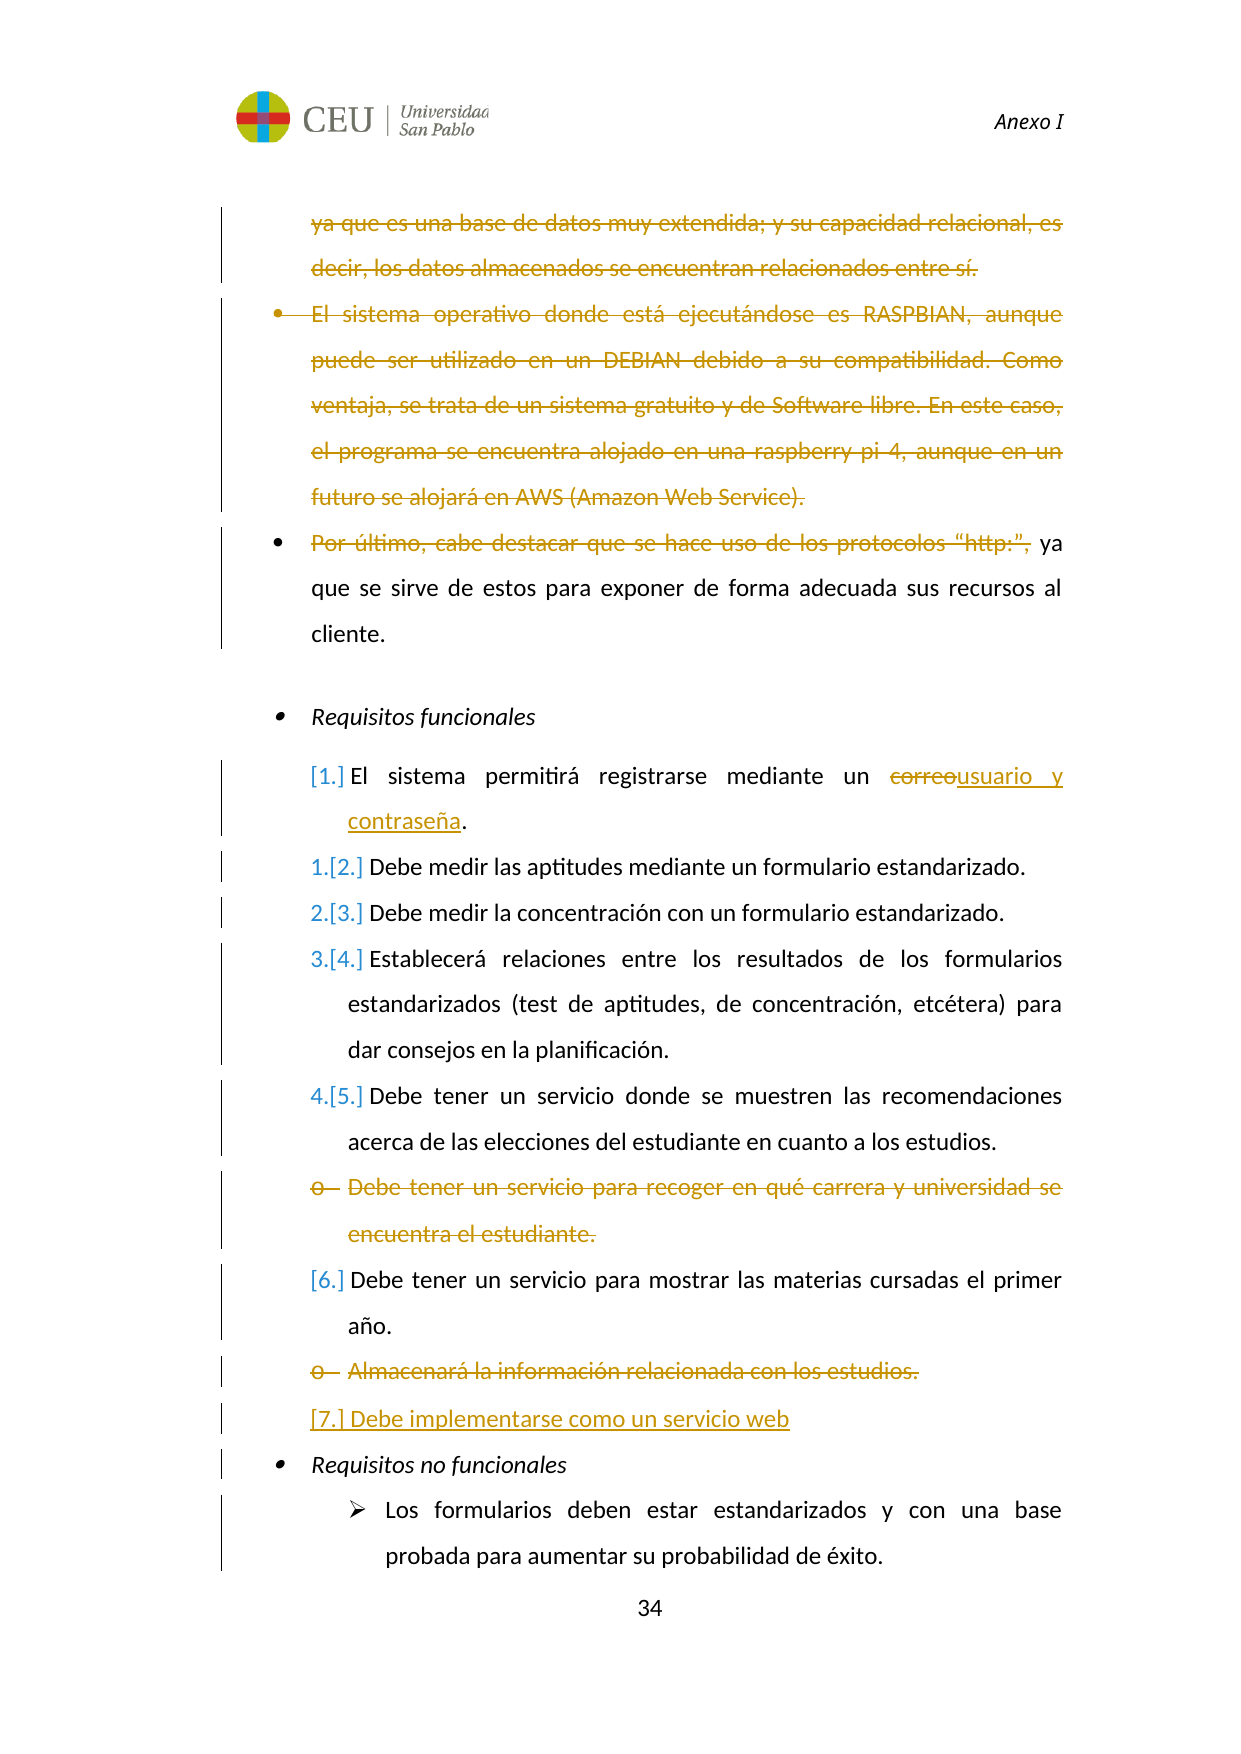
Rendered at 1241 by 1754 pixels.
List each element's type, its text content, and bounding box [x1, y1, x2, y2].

subtitle Requisitos funcionales [274, 702, 1063, 732]
list Debe medir las aptitudes mediante un formulario estandarizado. [310, 851, 1063, 882]
list Requisitos no funcionales [274, 1449, 1063, 1479]
list Los formularios deben estar estandarizados y con una base probada para aumentar su probabilidad de éxito. [348, 1494, 1063, 1571]
list Establecerá relaciones entre los resultados de los formularios estandarizados (test de aptitudes, de concentración, etcétera) para dar consejos en la planificación. [310, 943, 1063, 1065]
list El sistema permitirá registrarse mediante un . [310, 760, 1063, 836]
list Debe tener un servicio para mostrar las materias cursadas el primer año. [310, 1264, 1063, 1340]
list Debe medir la concentración con un formulario estandarizado. [310, 897, 1063, 927]
list Debe tener un servicio donde se muestren las recomendaciones acerca de las elecciones del estudiante en cuanto a los estudios. [310, 1080, 1063, 1156]
picture [235, 89, 489, 143]
